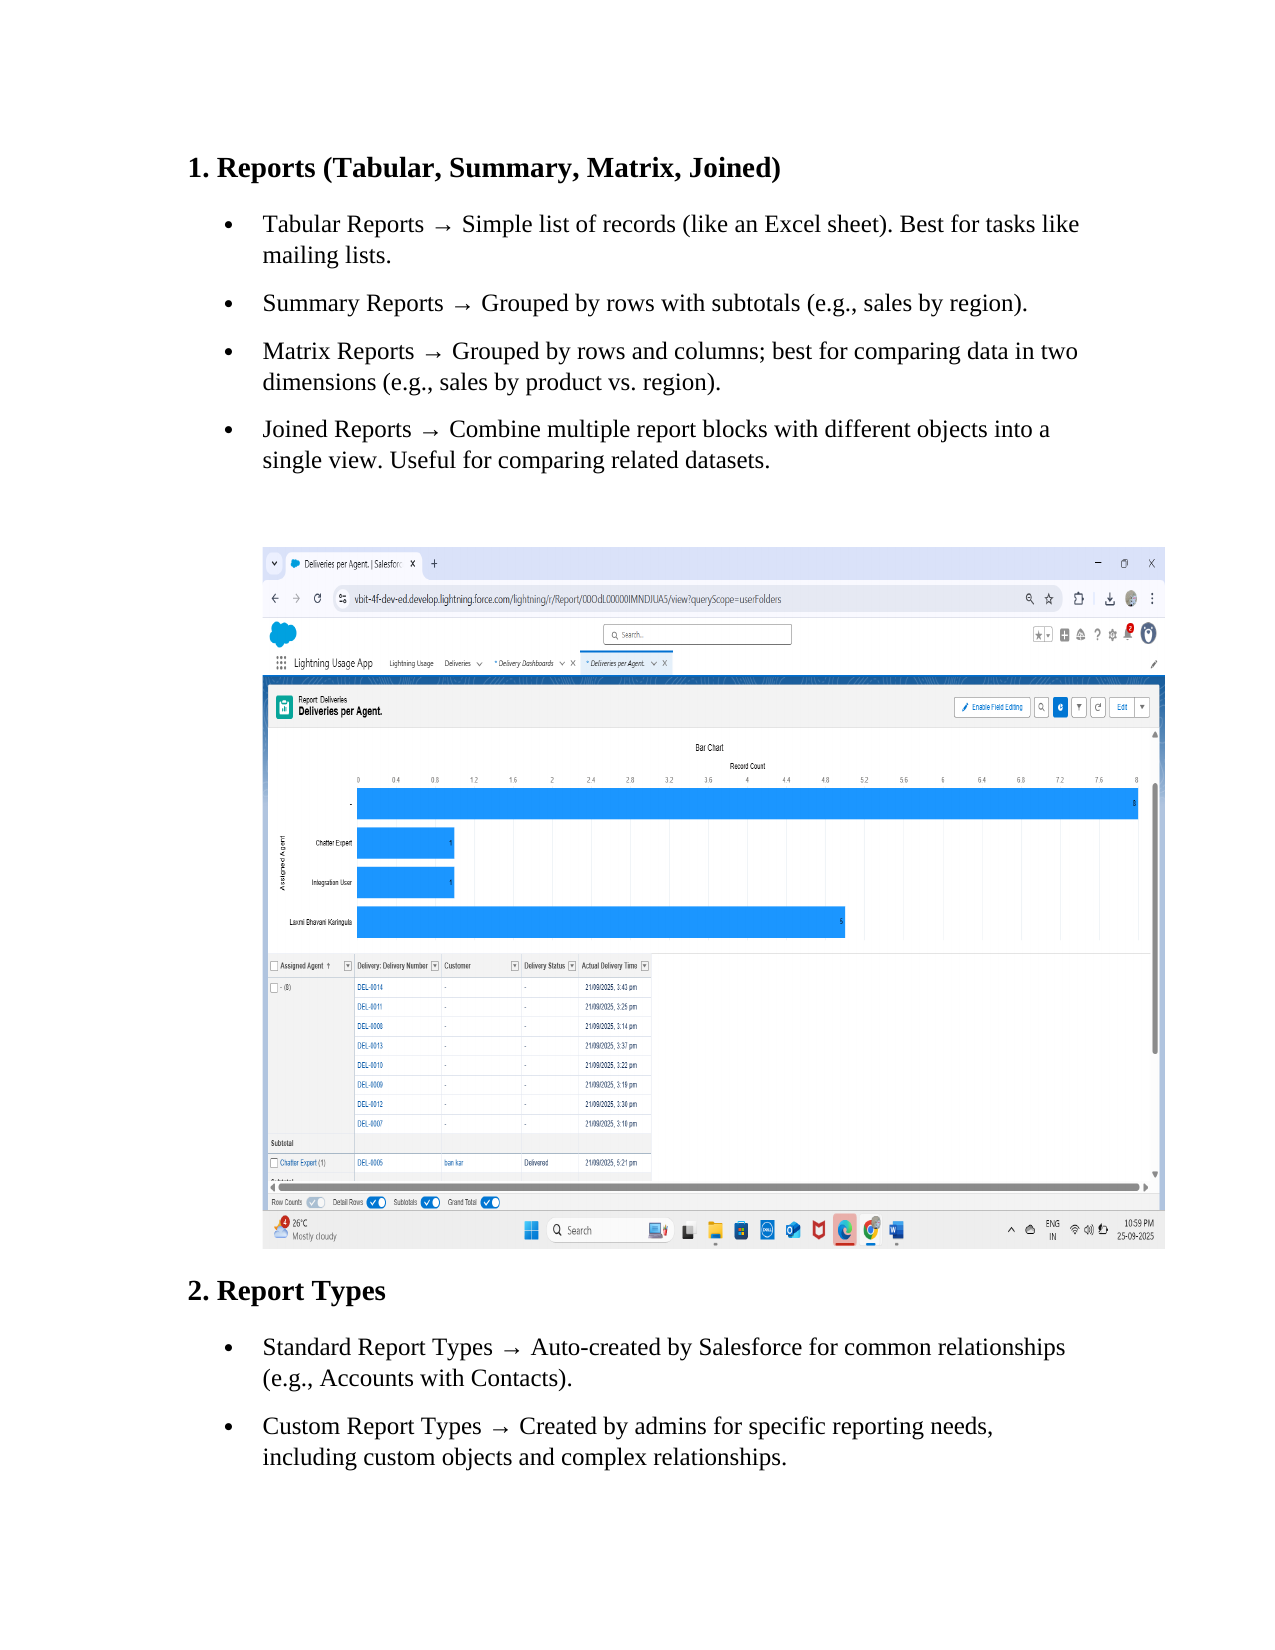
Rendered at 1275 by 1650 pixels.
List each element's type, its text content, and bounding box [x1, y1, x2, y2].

list Standard Report Types → Auto-created by Salesforce for common relationships (e.g., Accounts with Contacts). [225, 1332, 1087, 1392]
list Joined Reports → Combine multiple report blocks with different objects into a single view. Useful for comparing related datasets. [225, 414, 1087, 474]
list Summary Reports → Grouped by rows with subtotals (e.g., sales by region). [225, 288, 1087, 317]
list Custom Report Types → Created by admins for specific reporting needs, including custom objects and complex relationships. [225, 1411, 1087, 1471]
picture [262, 547, 1165, 1249]
list Tabular Reports → Simple list of records (like an Excel sheet). Best for tasks like mailing lists. [225, 209, 1087, 269]
text 1. Reports (Tabular, Summary, Matrix, Joined) [187, 150, 1087, 183]
list Matrix Reports → Grouped by rows and columns; best for comparing data in two dimensions (e.g., sales by product vs. region). [225, 336, 1087, 396]
text 2. Report Types [187, 1273, 1087, 1306]
